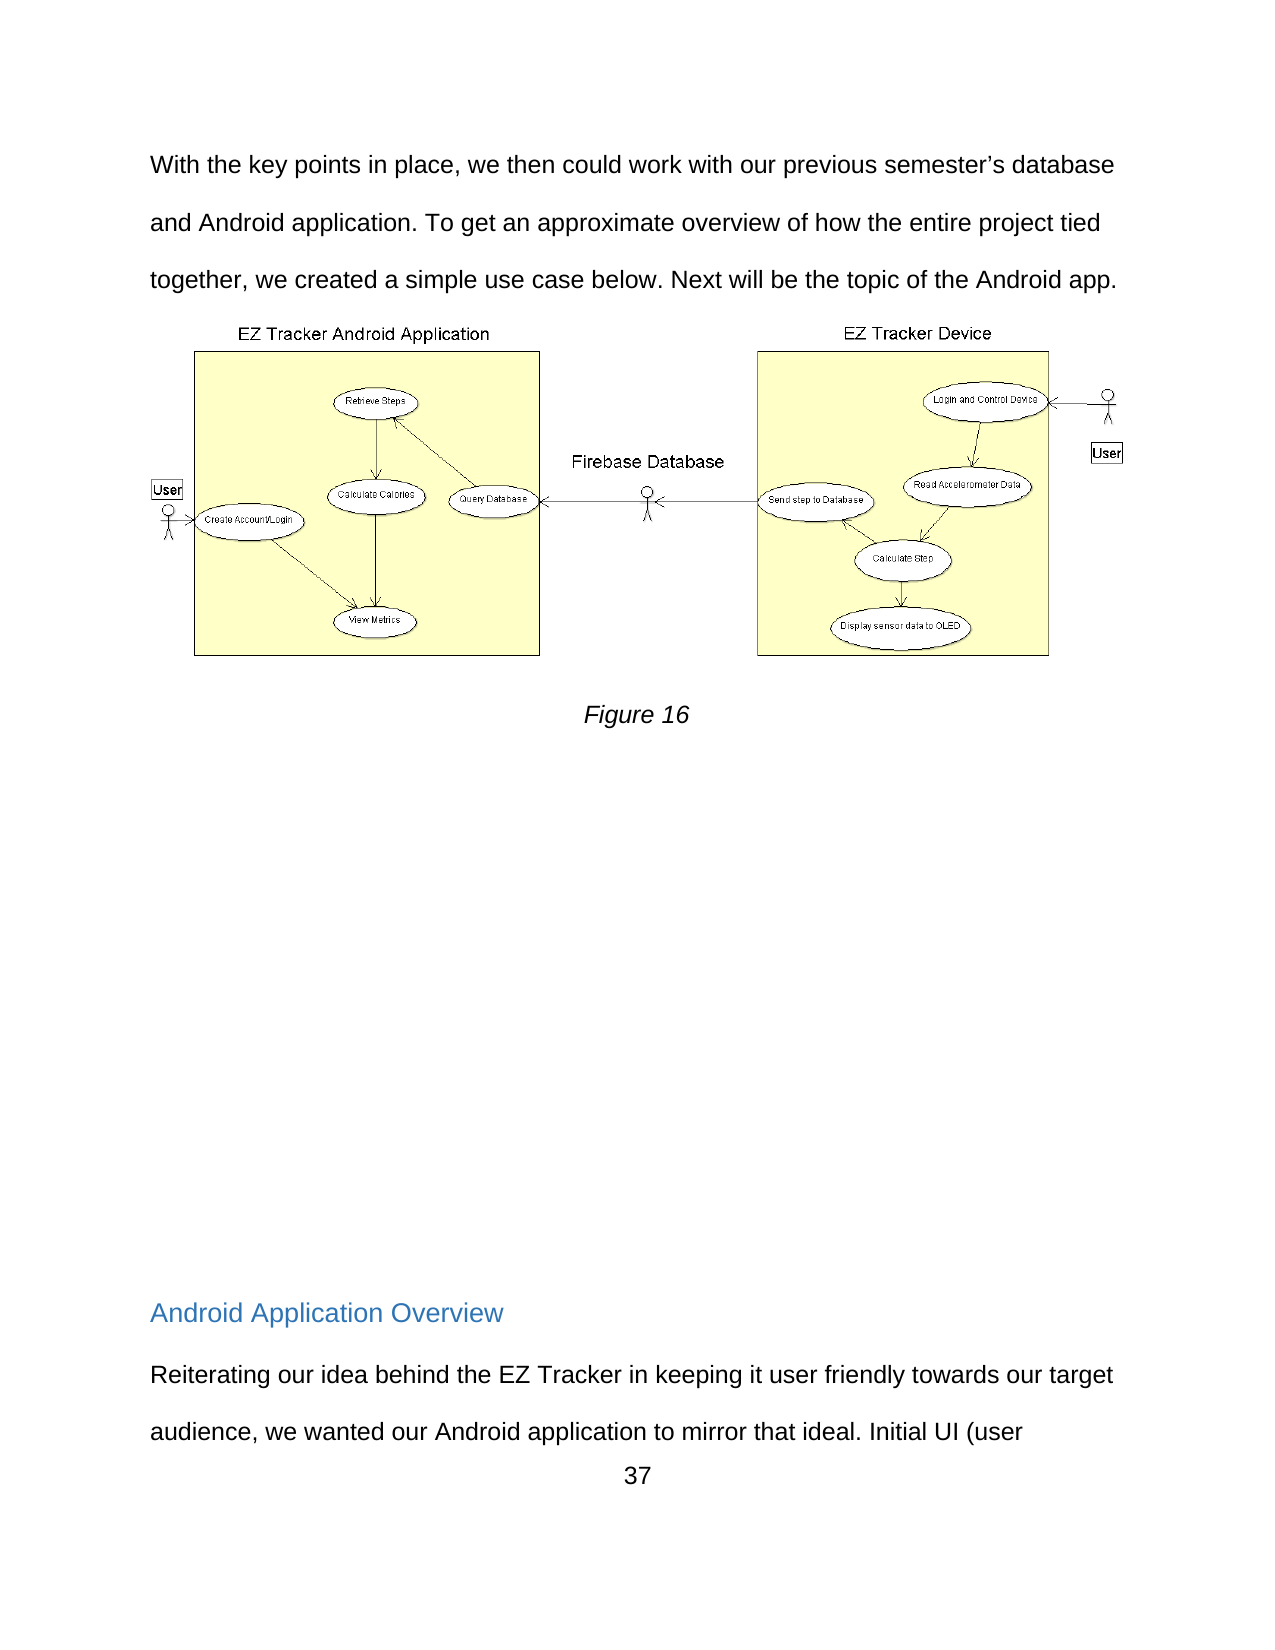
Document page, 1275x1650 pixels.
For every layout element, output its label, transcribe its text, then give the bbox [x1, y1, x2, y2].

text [150, 1359, 1125, 1446]
subtitle Android Application Overview [150, 1297, 1125, 1328]
picture [150, 322, 1127, 659]
text Figure 16 [150, 699, 1125, 728]
text With the key points in place, we then could work with our previous semester’s database and Android application. To get an approximate overview of how the entire project tied together, we created a simple use case below. Next will be the topic of the Android app. [150, 150, 1125, 294]
